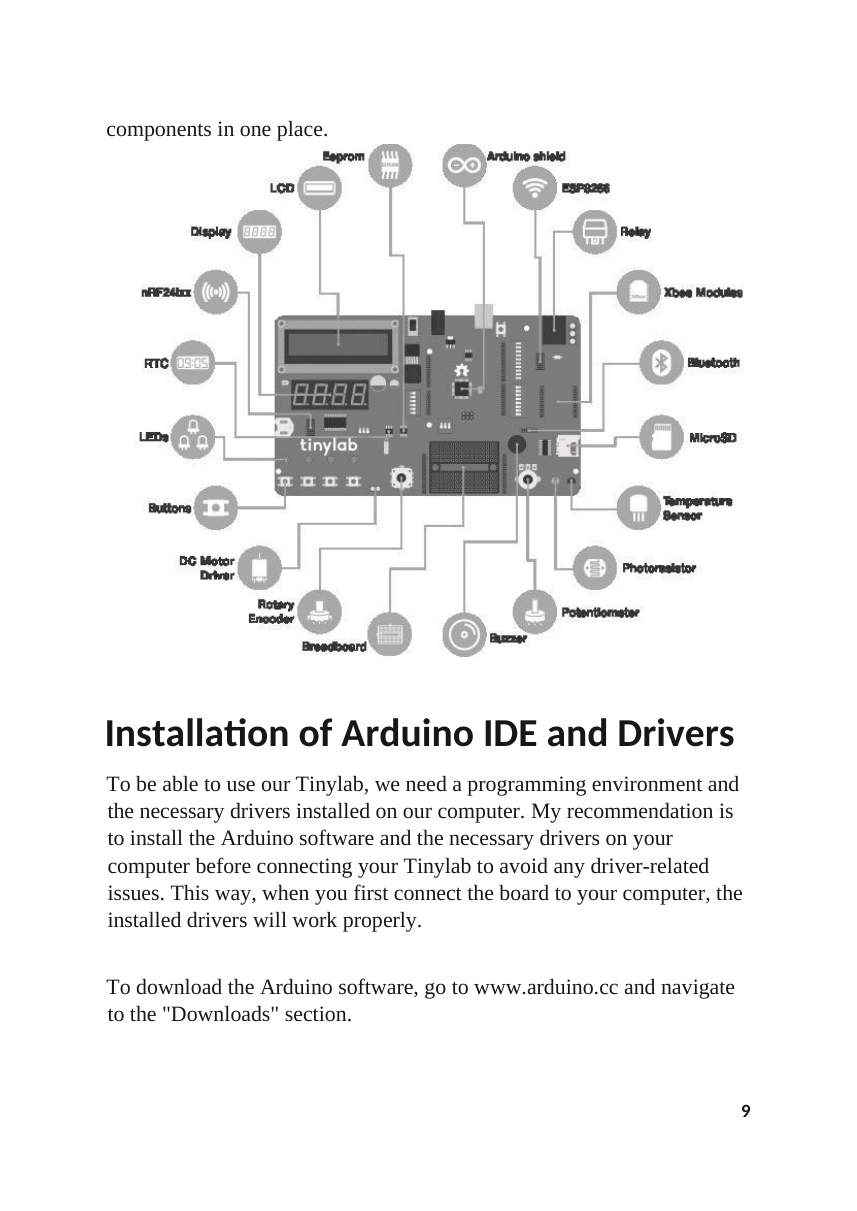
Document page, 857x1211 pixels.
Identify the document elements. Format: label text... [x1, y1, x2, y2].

picture [117, 144, 756, 657]
text components in one place. [106, 116, 754, 142]
text To be able to use our Tinylab, we need a programming environment and the necessary drivers installed on our computer. My recommendation is to install the Arduino software and the necessary drivers on your computer before connecting your Tinylab to avoid any driver-related issues. This way, when you first connect the board to your computer, the installed drivers will work properly. [106, 771, 754, 932]
text To download the Arduino software, go to www.arduino.cc and navigate to the "Downloads" section. [106, 974, 754, 1027]
subtitle Installation of Arduino IDE and Drivers [104, 708, 755, 756]
